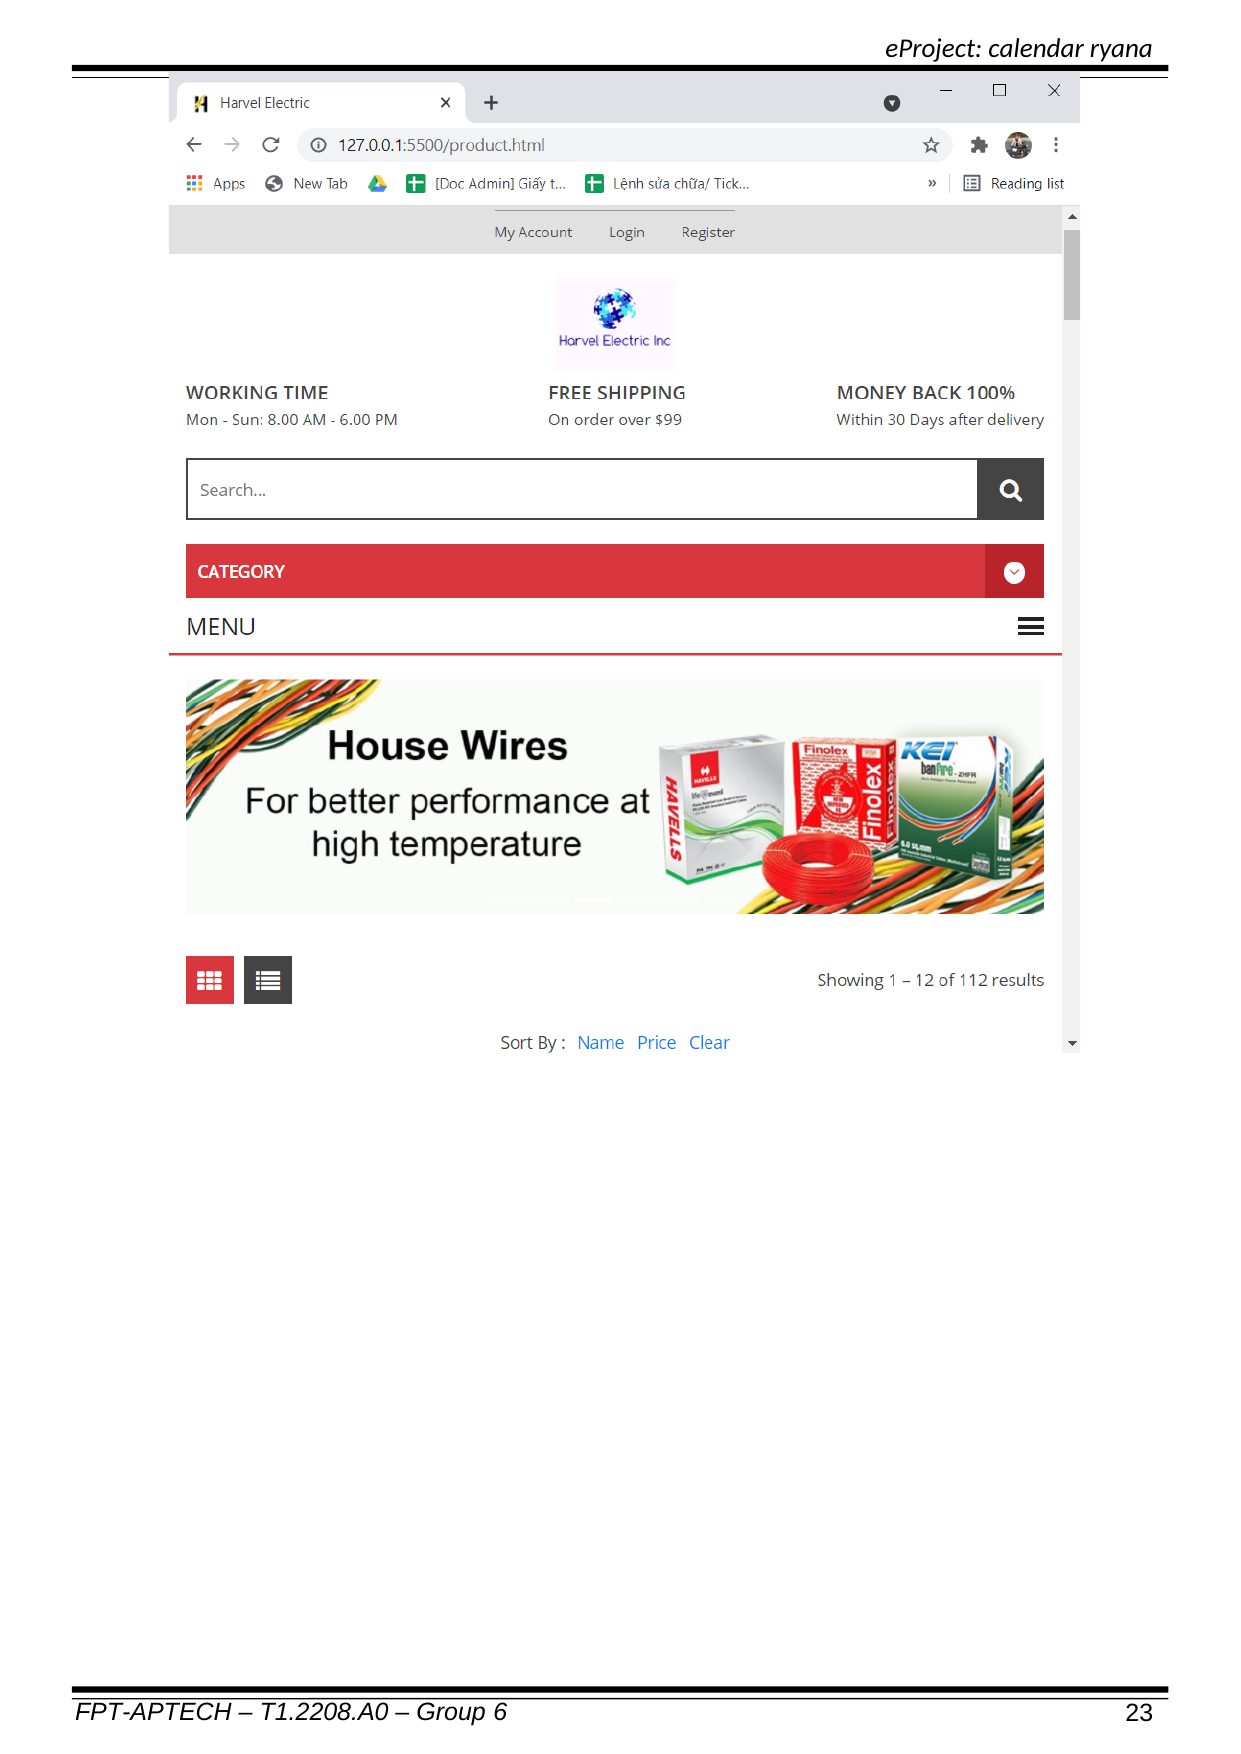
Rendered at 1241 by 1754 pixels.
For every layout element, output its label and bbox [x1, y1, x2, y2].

picture [168, 72, 1080, 1053]
